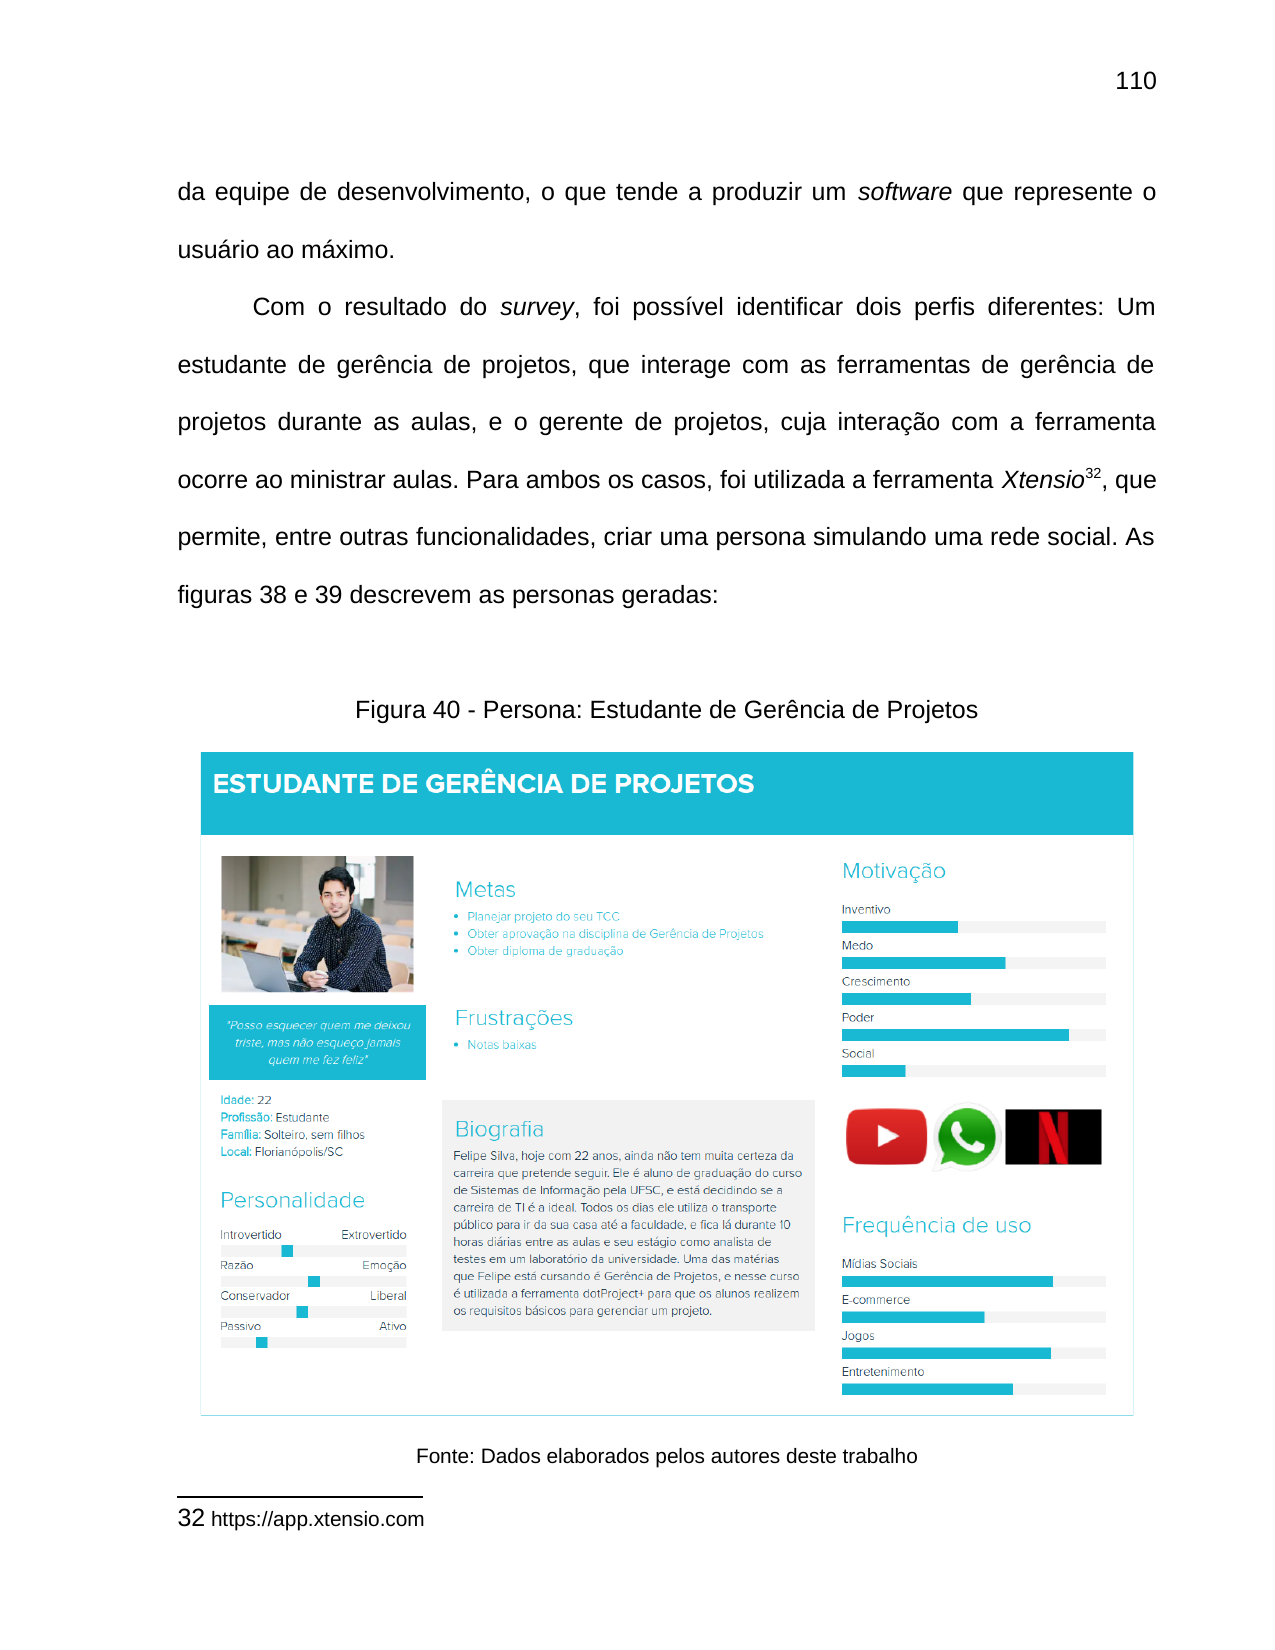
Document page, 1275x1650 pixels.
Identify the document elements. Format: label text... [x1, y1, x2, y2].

picture [200, 752, 1134, 1416]
text Figura 40 - Persona: Estudante de Gerência de Projetos [177, 695, 1157, 723]
text Fonte: Dados elaborados pelos autores deste trabalho [177, 1444, 1157, 1468]
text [177, 177, 1157, 263]
text Com o resultado do survey, foi possível identificar dois perfis diferentes: Um estudante de gerência de projetos, que interage com as ferramentas de gerência de projetos durante as aulas, e o gerente de projetos, cuja interação com a ferramenta ocorre ao ministrar aulas. Para ambos os casos, foi utilizada a ferramenta Xtensio, que permite, entre outras funcionalidades, criar uma persona simulando uma rede social. As figuras 38 e 39 descrevem as personas geradas: [177, 292, 1157, 608]
